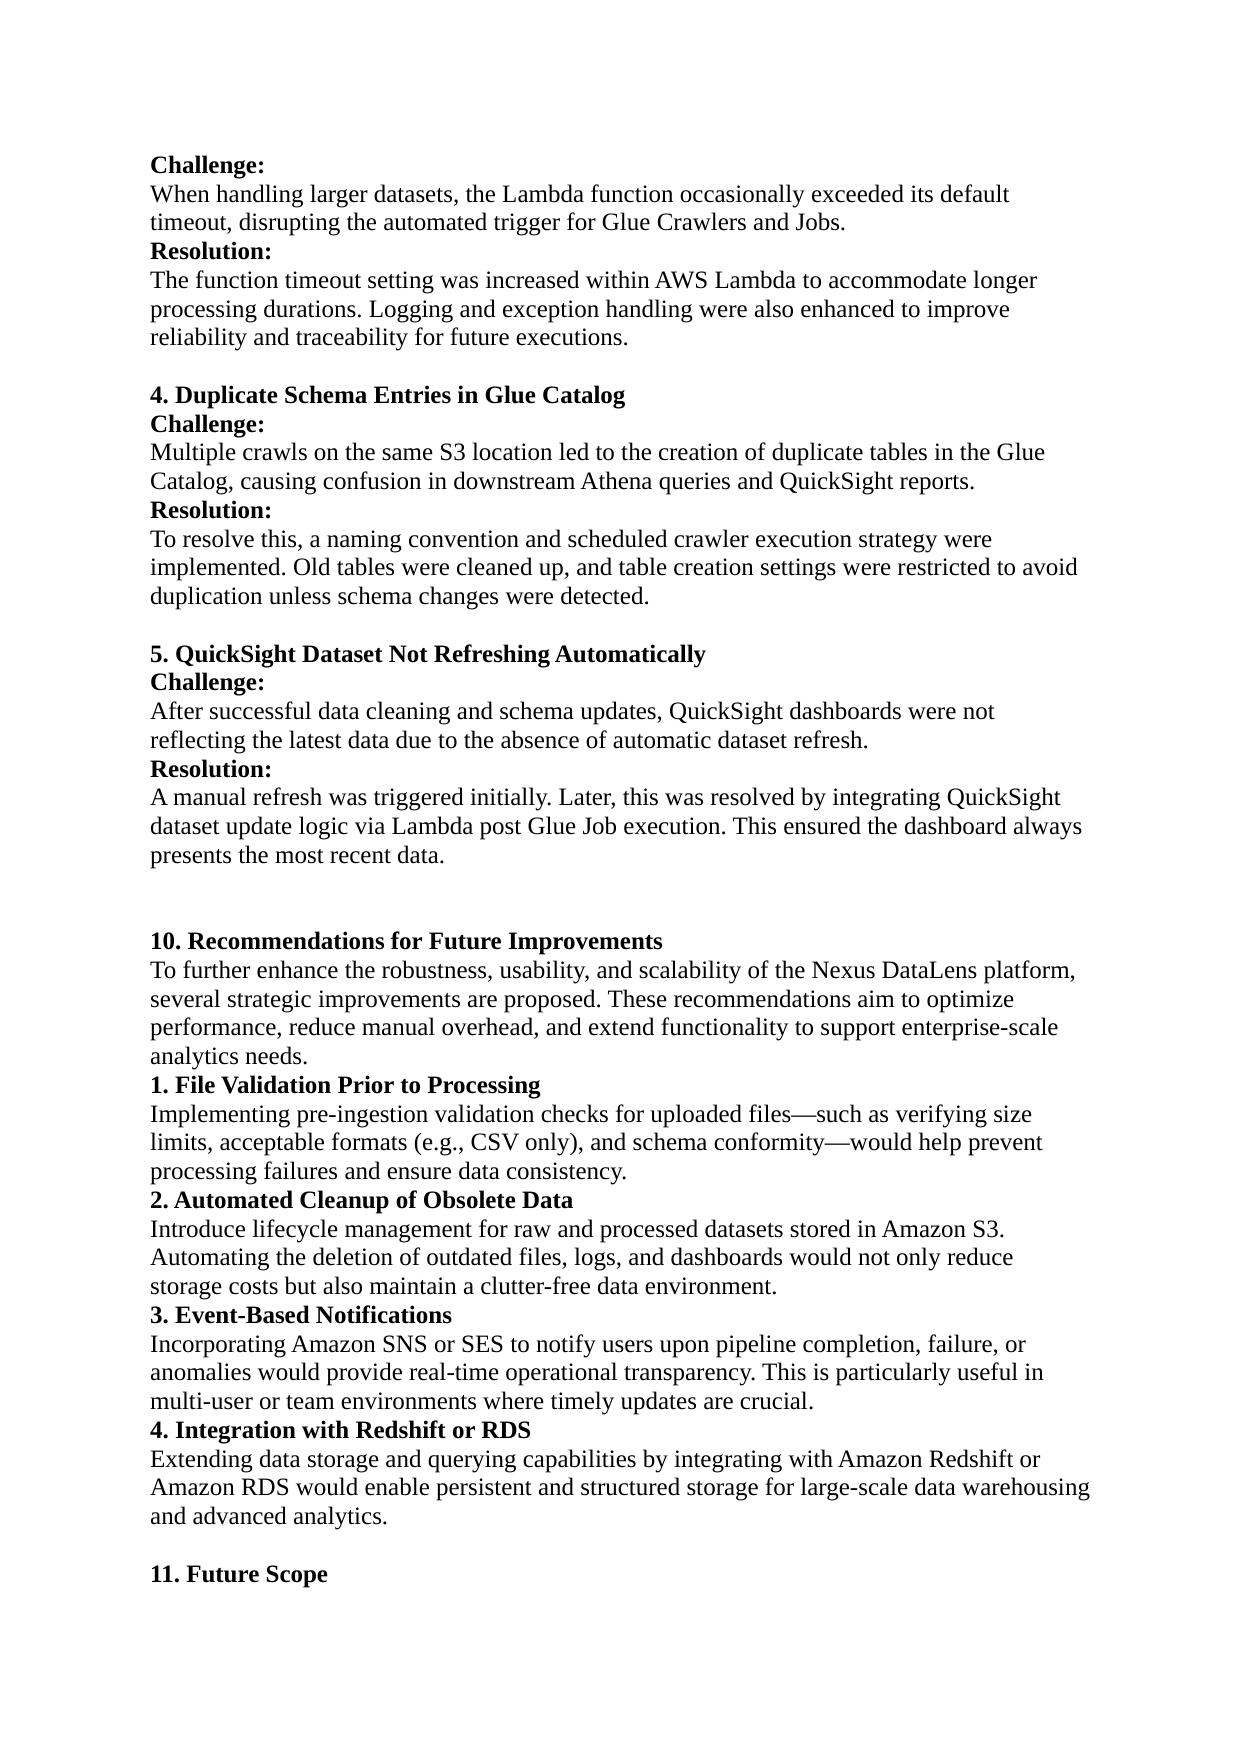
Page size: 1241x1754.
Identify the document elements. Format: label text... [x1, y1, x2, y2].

text Resolution: The function timeout setting was increased within AWS Lambda to accommodate longer processing durations. Logging and exception handling were also enhanced to improve reliability and traceability for future executions. [150, 236, 1090, 351]
text Challenge: After successful data cleaning and schema updates, QuickSight dashboards were not reflecting the latest data due to the absence of automatic dataset refresh. [150, 667, 1090, 754]
text 5. QuickSight Dataset Not Refreshing Automatically [150, 639, 1090, 667]
text 11. Future Scope [150, 1559, 1090, 1587]
text Implementing pre-ingestion validation checks for uploaded files—such as verifying size limits, acceptable formats (e.g., CSV only), and schema conformity—would help prevent processing failures and ensure data consistency. [150, 1099, 1090, 1185]
text 4. Duplicate Schema Entries in Glue Catalog [150, 380, 1090, 409]
text 3. Event-Based Notifications [150, 1300, 1090, 1329]
text Incorporating Amazon SNS or SES to notify users upon pipeline completion, failure, or anomalies would provide real-time operational transparency. This is particularly useful in multi-user or team environments where timely updates are crucial. [150, 1329, 1090, 1415]
text Extending data storage and querying capabilities by integrating with Amazon Redshift or Amazon RDS would enable persistent and structured storage for large-scale data warehousing and advanced analytics. [150, 1444, 1090, 1530]
text 4. Integration with Redshift or RDS [150, 1415, 1090, 1444]
text Resolution: A manual refresh was triggered initially. Later, this was resolved by integrating QuickSight dataset update logic via Lambda post Glue Job execution. This ensured the dashboard always presents the most recent data. [150, 754, 1090, 869]
text 1. File Validation Prior to Processing [150, 1070, 1090, 1099]
text 2. Automated Cleanup of Obsolete Data [150, 1185, 1090, 1214]
text 10. Recommendations for Future Improvements [150, 926, 1090, 955]
text Introduce lifecycle management for raw and processed datasets stored in Amazon S3. Automating the deletion of outdated files, logs, and dashboards would not only reduce storage costs but also maintain a clutter-free data environment. [150, 1214, 1090, 1300]
text To further enhance the robustness, usability, and scalability of the Nexus DataLens platform, several strategic improvements are proposed. These recommendations aim to optimize performance, reduce manual overhead, and extend functionality to support enterprise-scale analytics needs. [150, 955, 1090, 1070]
text Resolution: To resolve this, a naming convention and scheduled crawler execution strategy were implemented. Old tables were cleaned up, and table creation settings were restricted to avoid duplication unless schema changes were detected. [150, 495, 1090, 610]
text Challenge: When handling larger datasets, the Lambda function occasionally exceeded its default timeout, disrupting the automated trigger for Glue Crawlers and Jobs. [150, 150, 1090, 236]
text Challenge: Multiple crawls on the same S3 location led to the creation of duplicate tables in the Glue Catalog, causing confusion in downstream Athena queries and QuickSight reports. [150, 409, 1090, 495]
